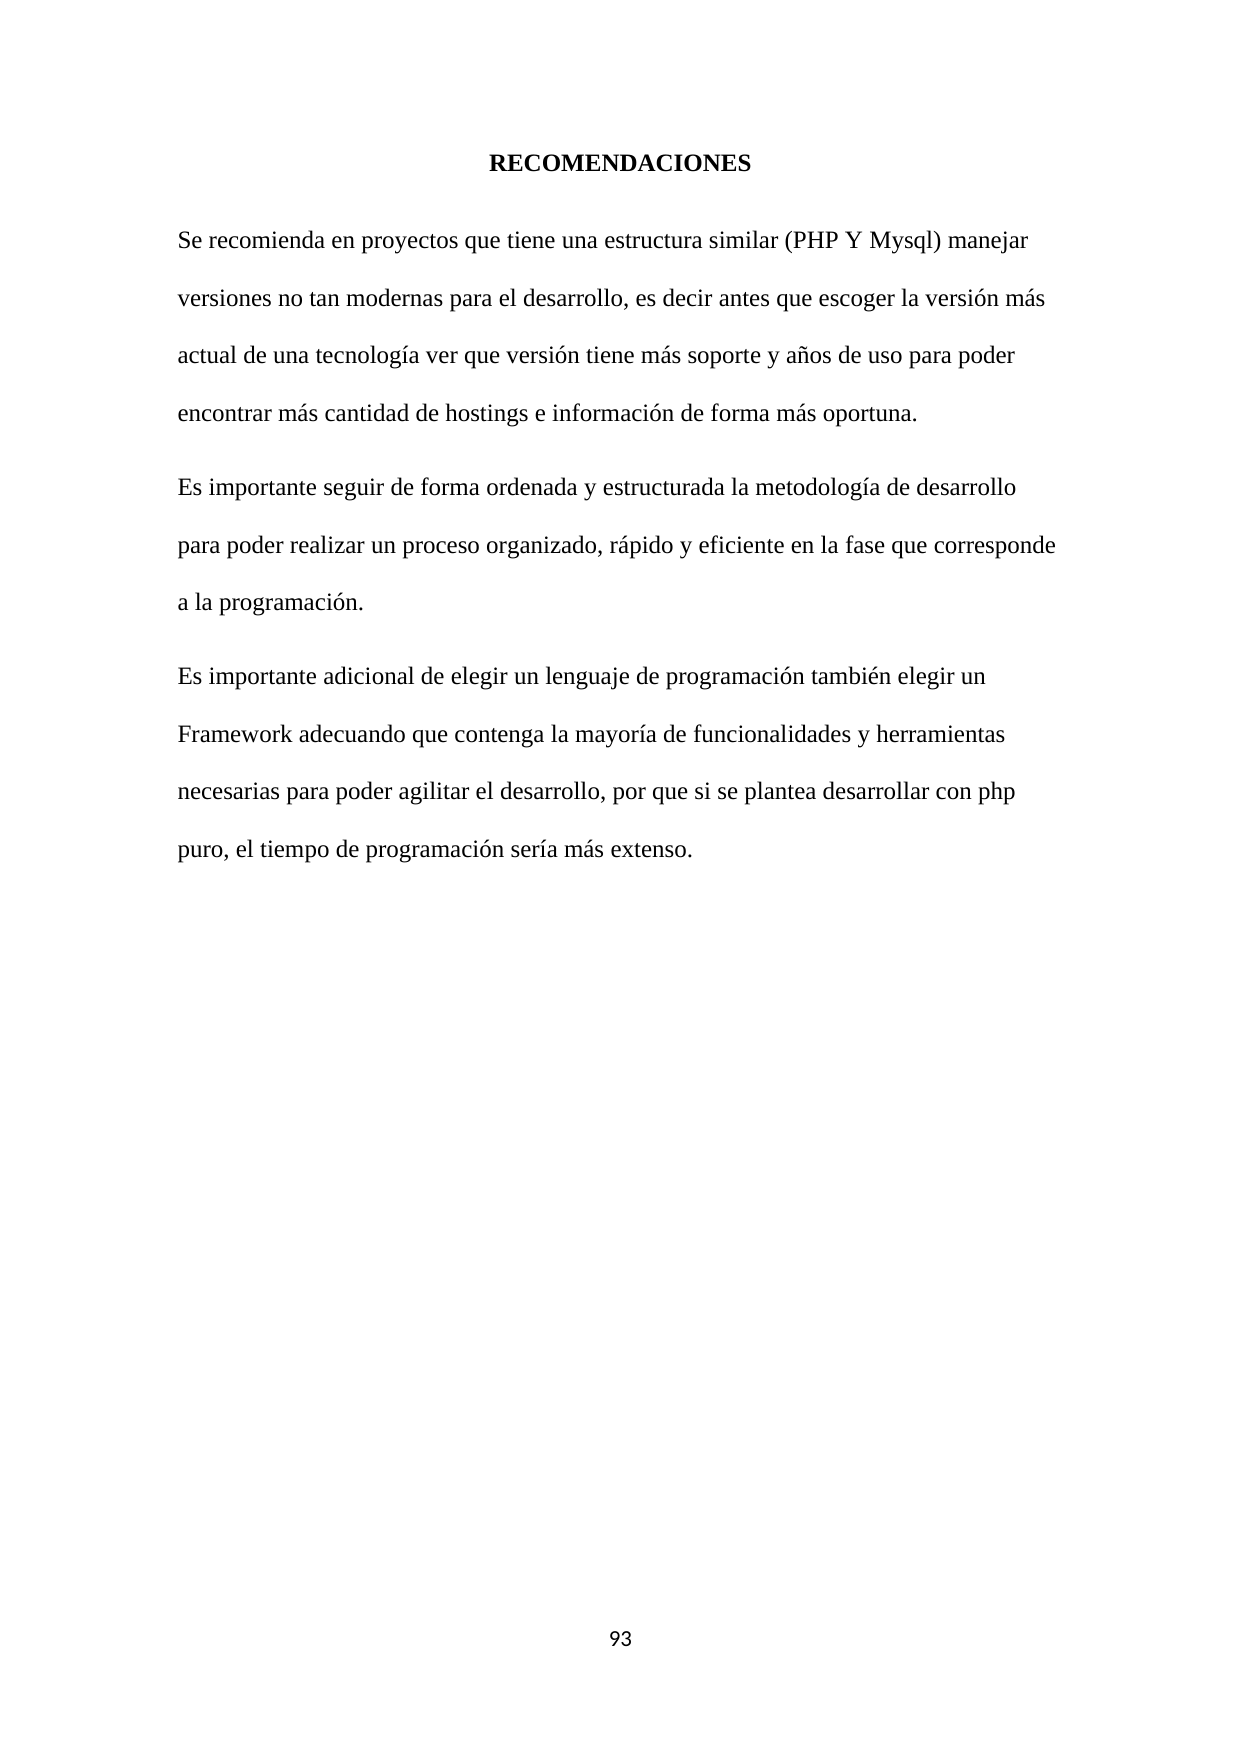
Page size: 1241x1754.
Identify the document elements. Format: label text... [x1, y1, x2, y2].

subtitle RECOMENDACIONES [177, 148, 1063, 176]
text Es importante seguir de forma ordenada y estructurada la metodología de desarrollo para poder realizar un proceso organizado, rápido y eficiente en la fase que corresponde a la programación. [177, 472, 1063, 616]
text Se recomienda en proyectos que tiene una estructura similar (PHP Y Mysql) manejar versiones no tan modernas para el desarrollo, es decir antes que escoger la versión más actual de una tecnología ver que versión tiene más soporte y años de uso para poder encontrar más cantidad de hostings e información de forma más oportuna. [177, 226, 1063, 427]
text Es importante adicional de elegir un lenguaje de programación también elegir un Framework adecuando que contenga la mayoría de funcionalidades y herramientas necesarias para poder agilitar el desarrollo, por que si se plantea desarrollar con php puro, el tiempo de programación sería más extenso. [177, 661, 1063, 863]
